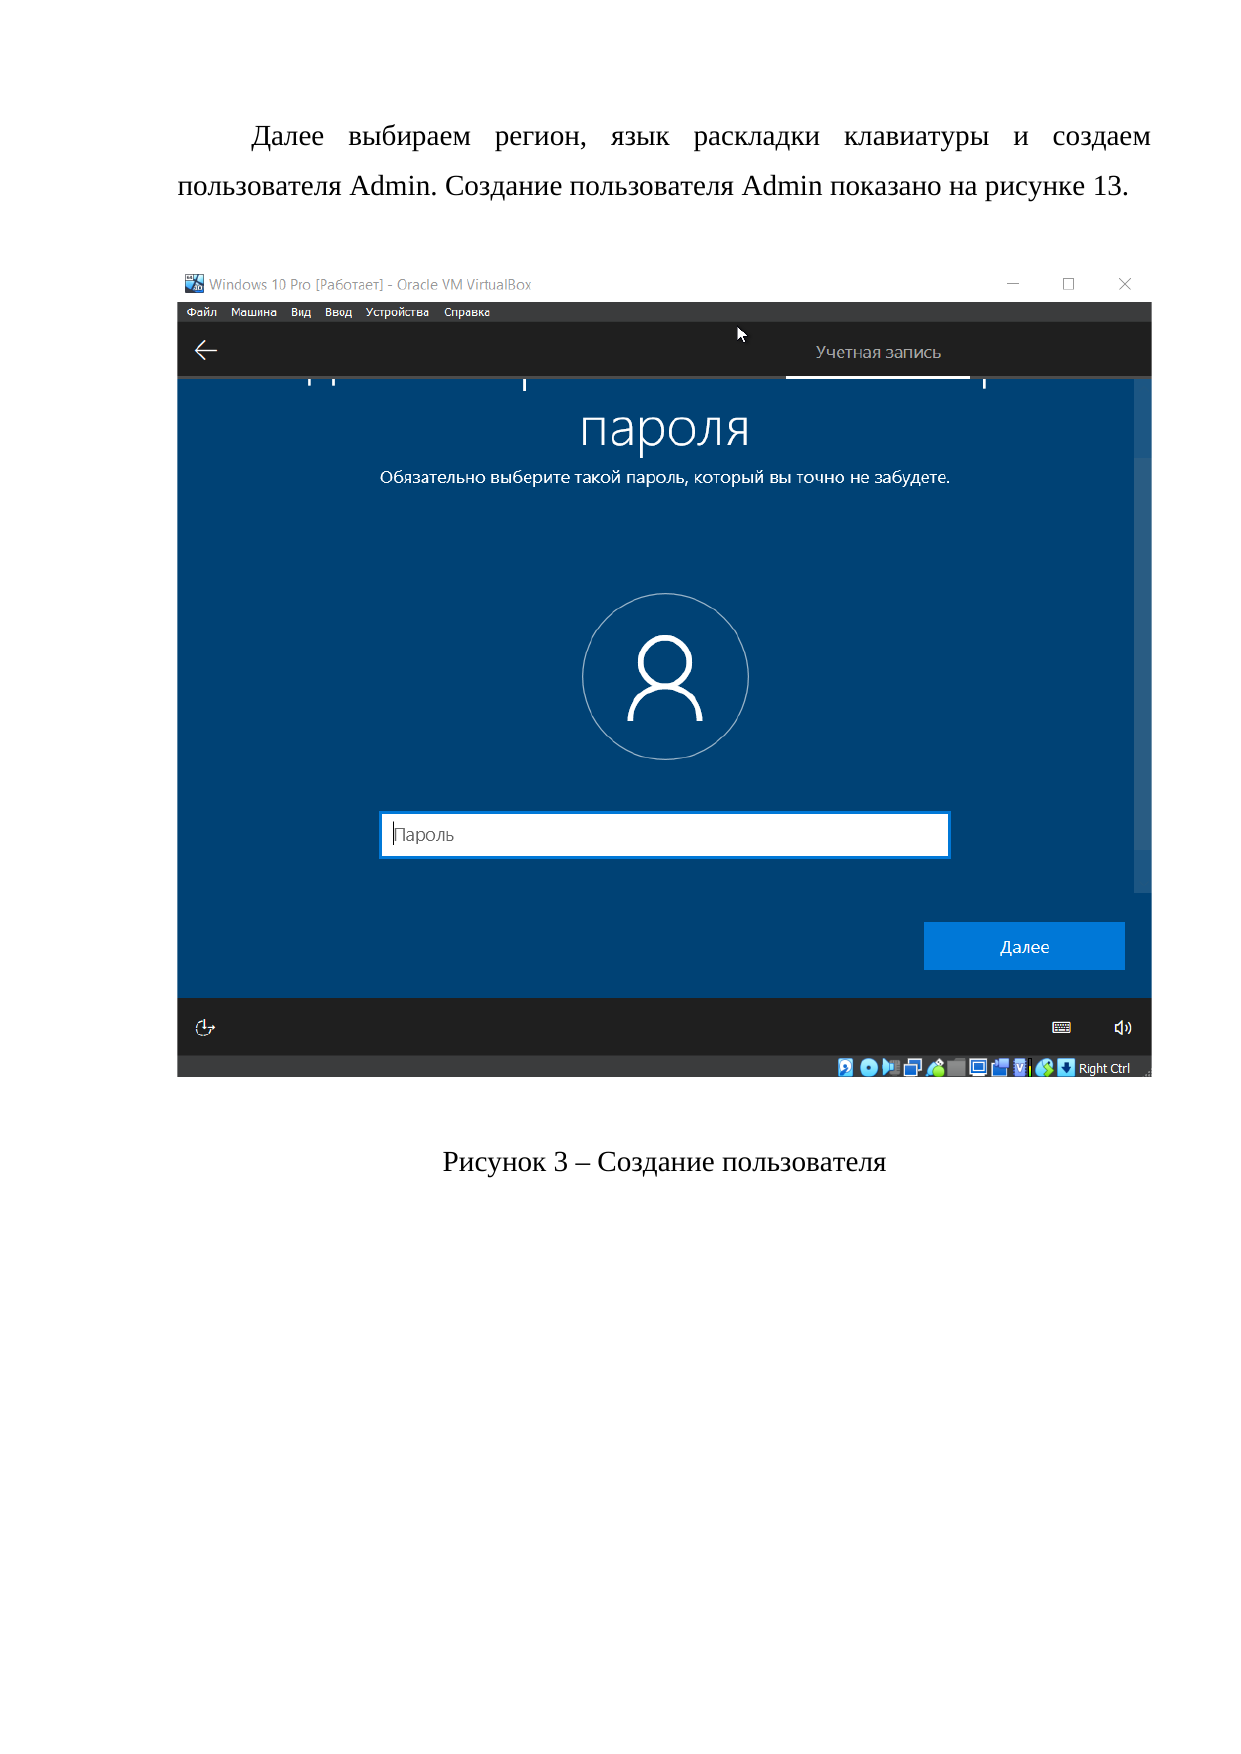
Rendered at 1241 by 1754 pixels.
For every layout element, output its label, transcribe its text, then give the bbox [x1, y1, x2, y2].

text Далее выбираем регион, язык раскладки клавиатуры и создаем пользователя Admin. Создание пользователя Admin показано на рисунке 13. [177, 118, 1152, 202]
picture [177, 269, 1152, 1077]
text Рисунок 3 – Создание пользователя [177, 1144, 1152, 1177]
